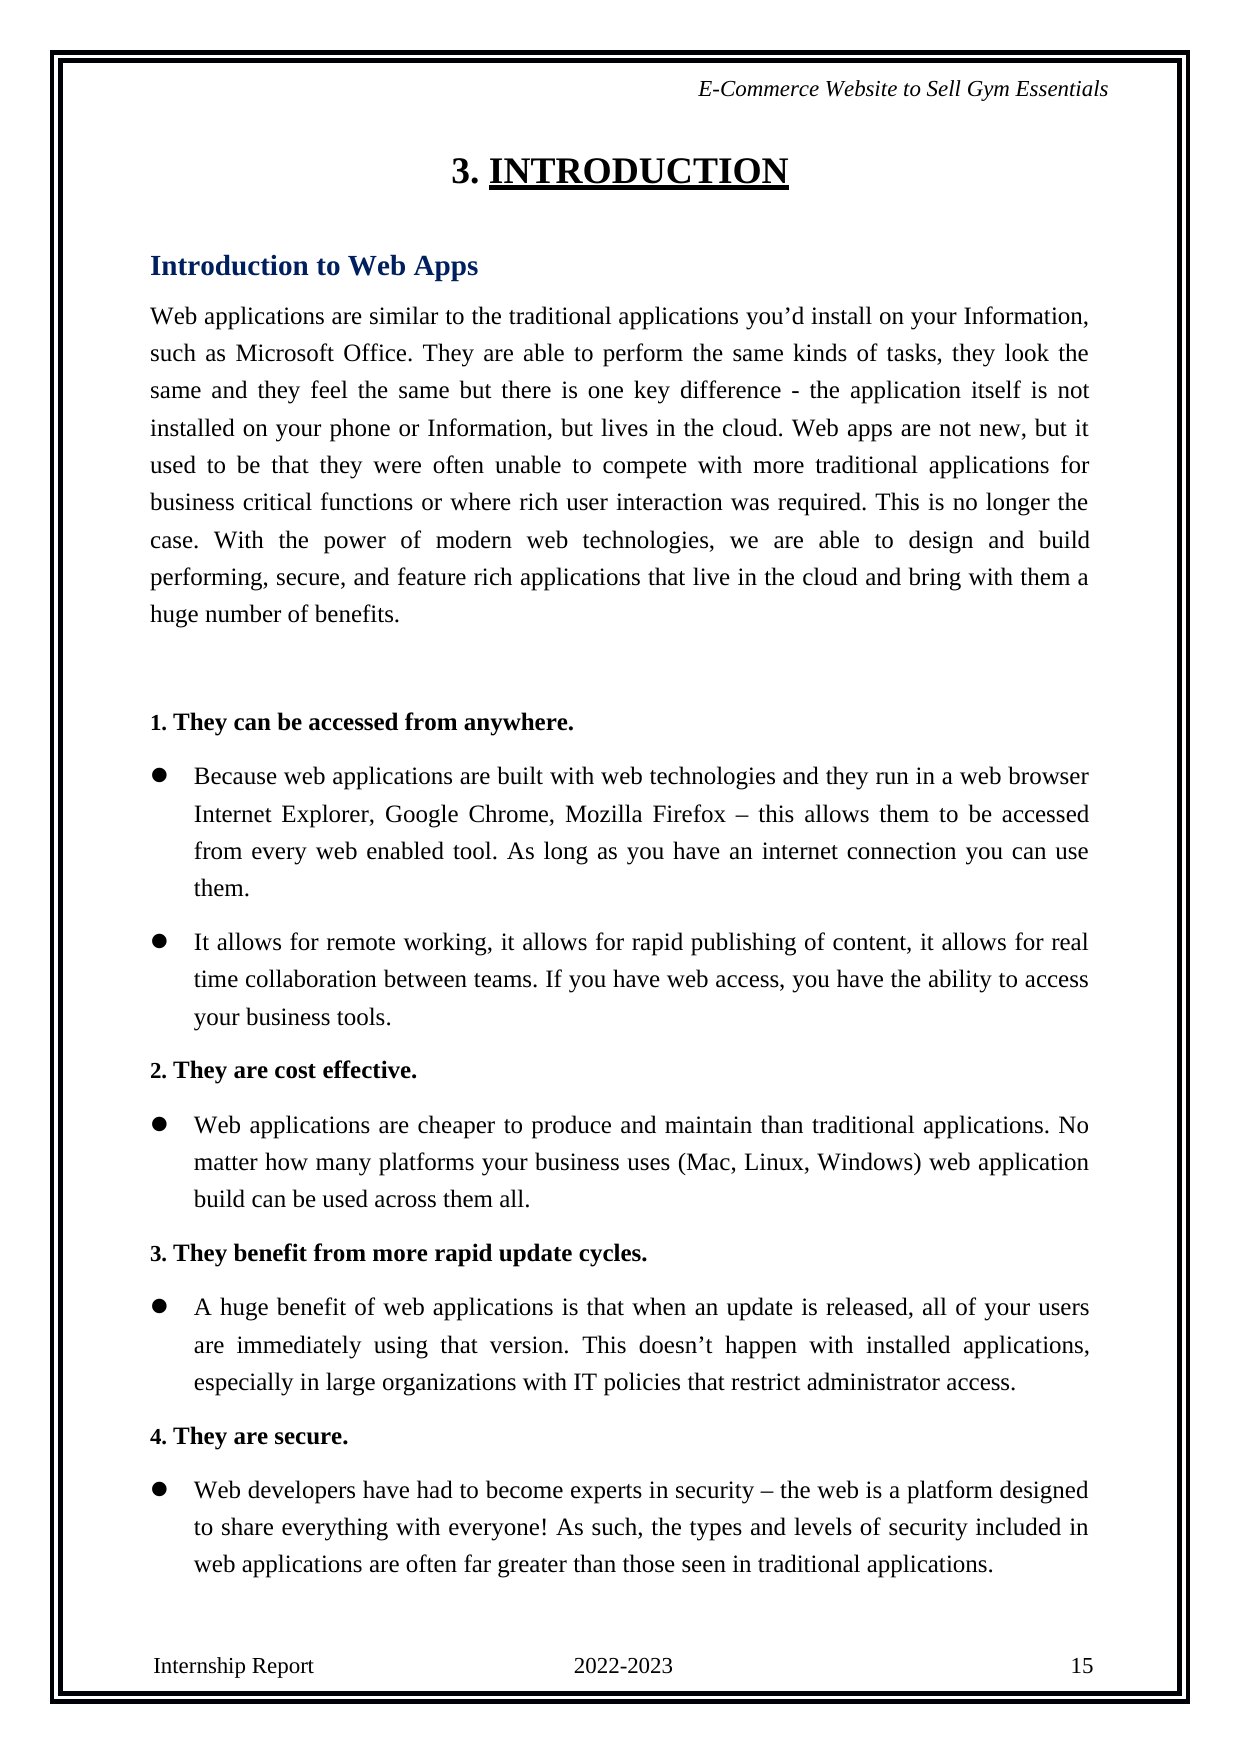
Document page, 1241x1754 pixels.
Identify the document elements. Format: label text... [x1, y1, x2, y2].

text Web applications are similar to the traditional applications you’d install on your Information, such as Microsoft Office. They are able to perform the same kinds of tasks, they look the same and they feel the same but there is one key difference - the application itself is not installed on your phone or Information, but lives in the cloud. Web apps are not new, but it used to be that they were often unable to compete with more traditional applications for business critical functions or where rich user interaction was required. This is no longer the case. With the power of modern web technologies, we are able to design and build performing, secure, and feature rich applications that live in the cloud and bring with them a huge number of benefits. [150, 301, 1090, 628]
list Web developers have had to become experts in security – the web is a platform designed to share everything with everyone! As such, the types and levels of security included in web applications are often far greater than those seen in traditional applications. [150, 1475, 1090, 1578]
list INTRODUCTION [451, 148, 1113, 191]
subtitle Introduction to Web Apps [150, 248, 1113, 281]
list A huge benefit of web applications is that when an update is released, all of your users are immediately using that version. This doesn’t happen with installed applications, especially in large organizations with IT policies that restrict administrator access. [150, 1292, 1090, 1396]
subtitle They can be accessed from anywhere. [150, 707, 1113, 736]
subtitle They benefit from more rapid update cycles. [150, 1238, 1113, 1267]
subtitle They are secure. [150, 1421, 1113, 1450]
subtitle They are cost effective. [150, 1056, 1113, 1084]
list It allows for remote working, it allows for rapid publishing of content, it allows for real time collaboration between teams. If you have web access, you have the ability to access your business tools. [150, 927, 1091, 1030]
list Web applications are cheaper to produce and maintain than traditional applications. No matter how many platforms your business uses (Mac, Linux, Windows) web application build can be used across them all. [150, 1110, 1090, 1213]
list Because web applications are built with web technologies and they run in a web browser Internet Explorer, Google Chrome, Mozilla Firefox – this allows them to be accessed from every web enabled tool. As long as you have an internet connection you can use them. [150, 761, 1091, 902]
